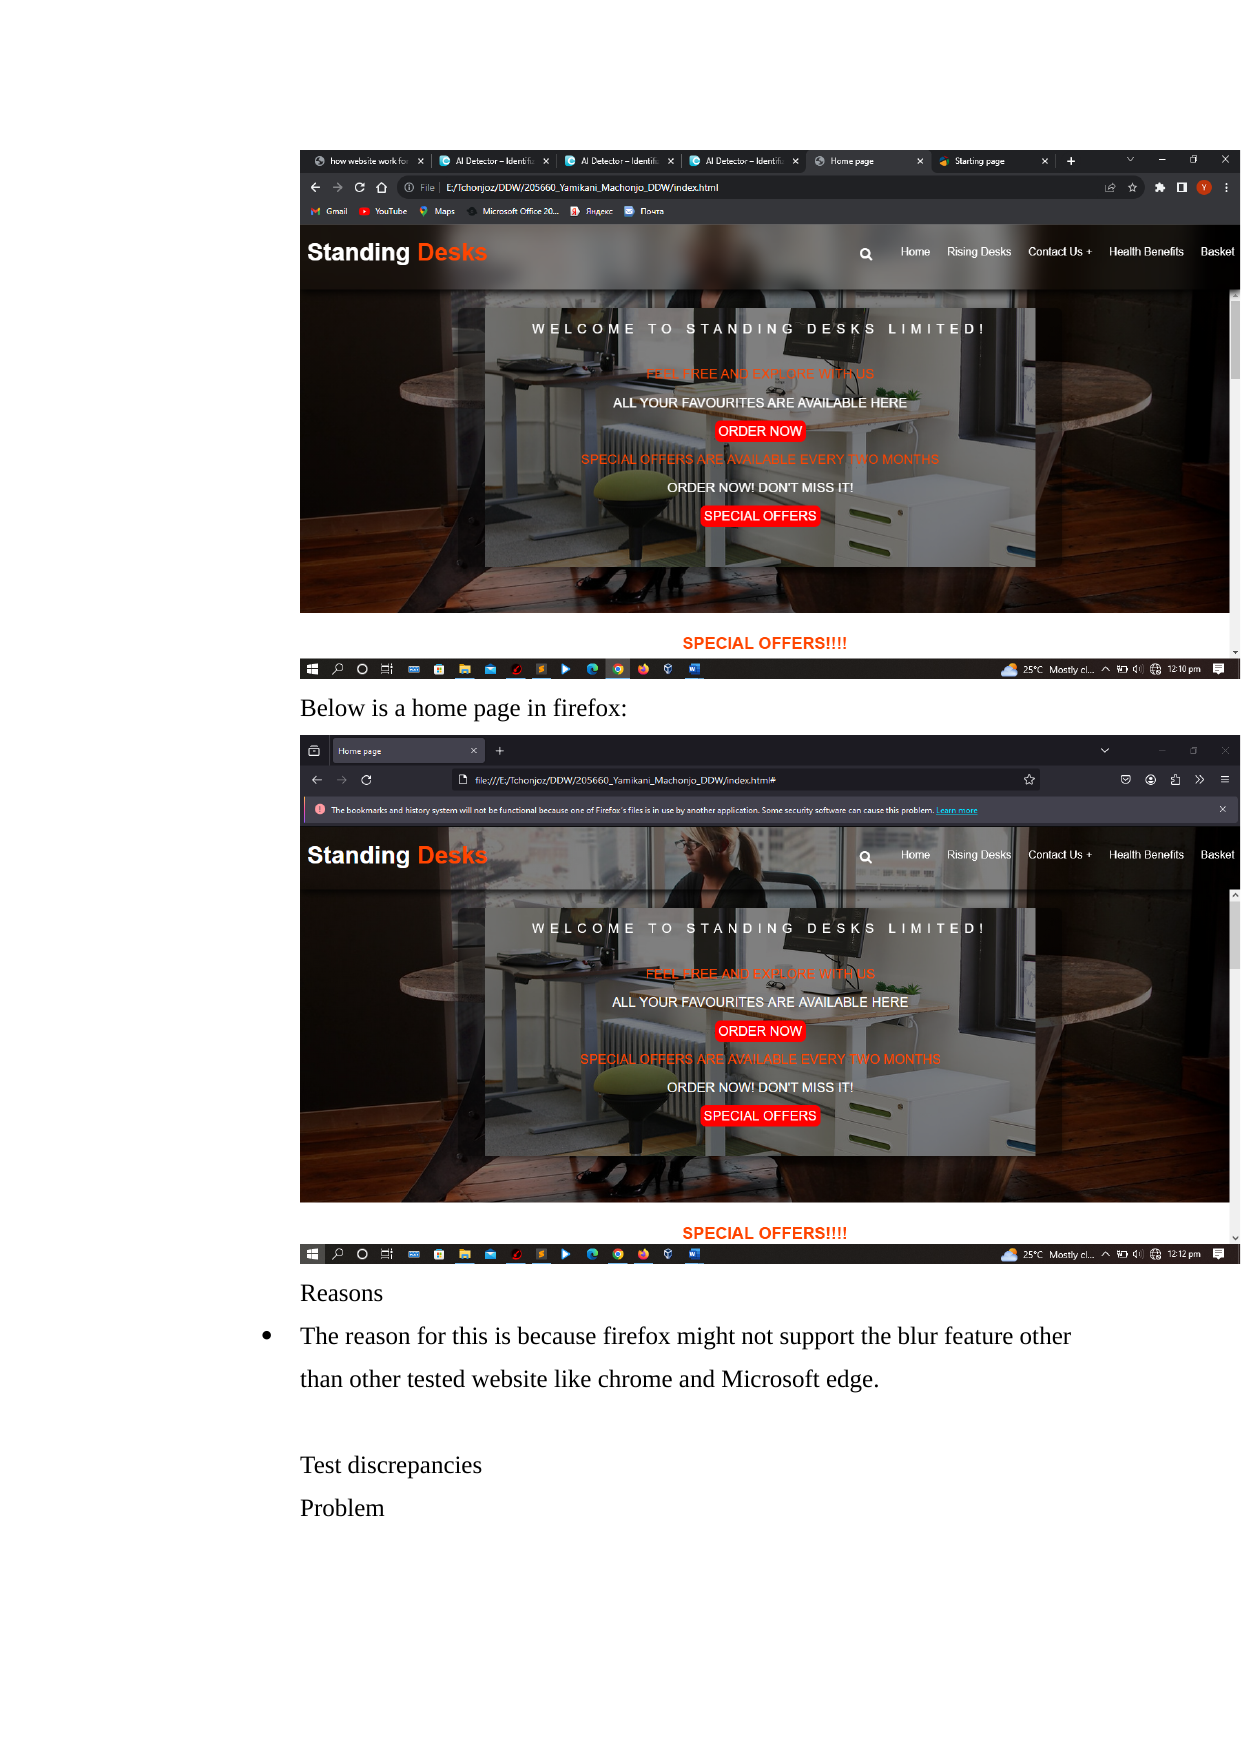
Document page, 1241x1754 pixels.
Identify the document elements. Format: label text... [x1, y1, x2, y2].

list Problem [300, 1493, 1090, 1522]
list The reason for this is because firefox might not support the blur feature other than other tested website like chrome and Microsoft edge. [262, 1321, 1090, 1393]
picture [300, 735, 1241, 1264]
list Test discrepancies [300, 1450, 1090, 1479]
picture [300, 150, 1241, 679]
list Below is a home page in firefox: [300, 693, 1090, 735]
list Reasons [300, 1278, 1090, 1307]
